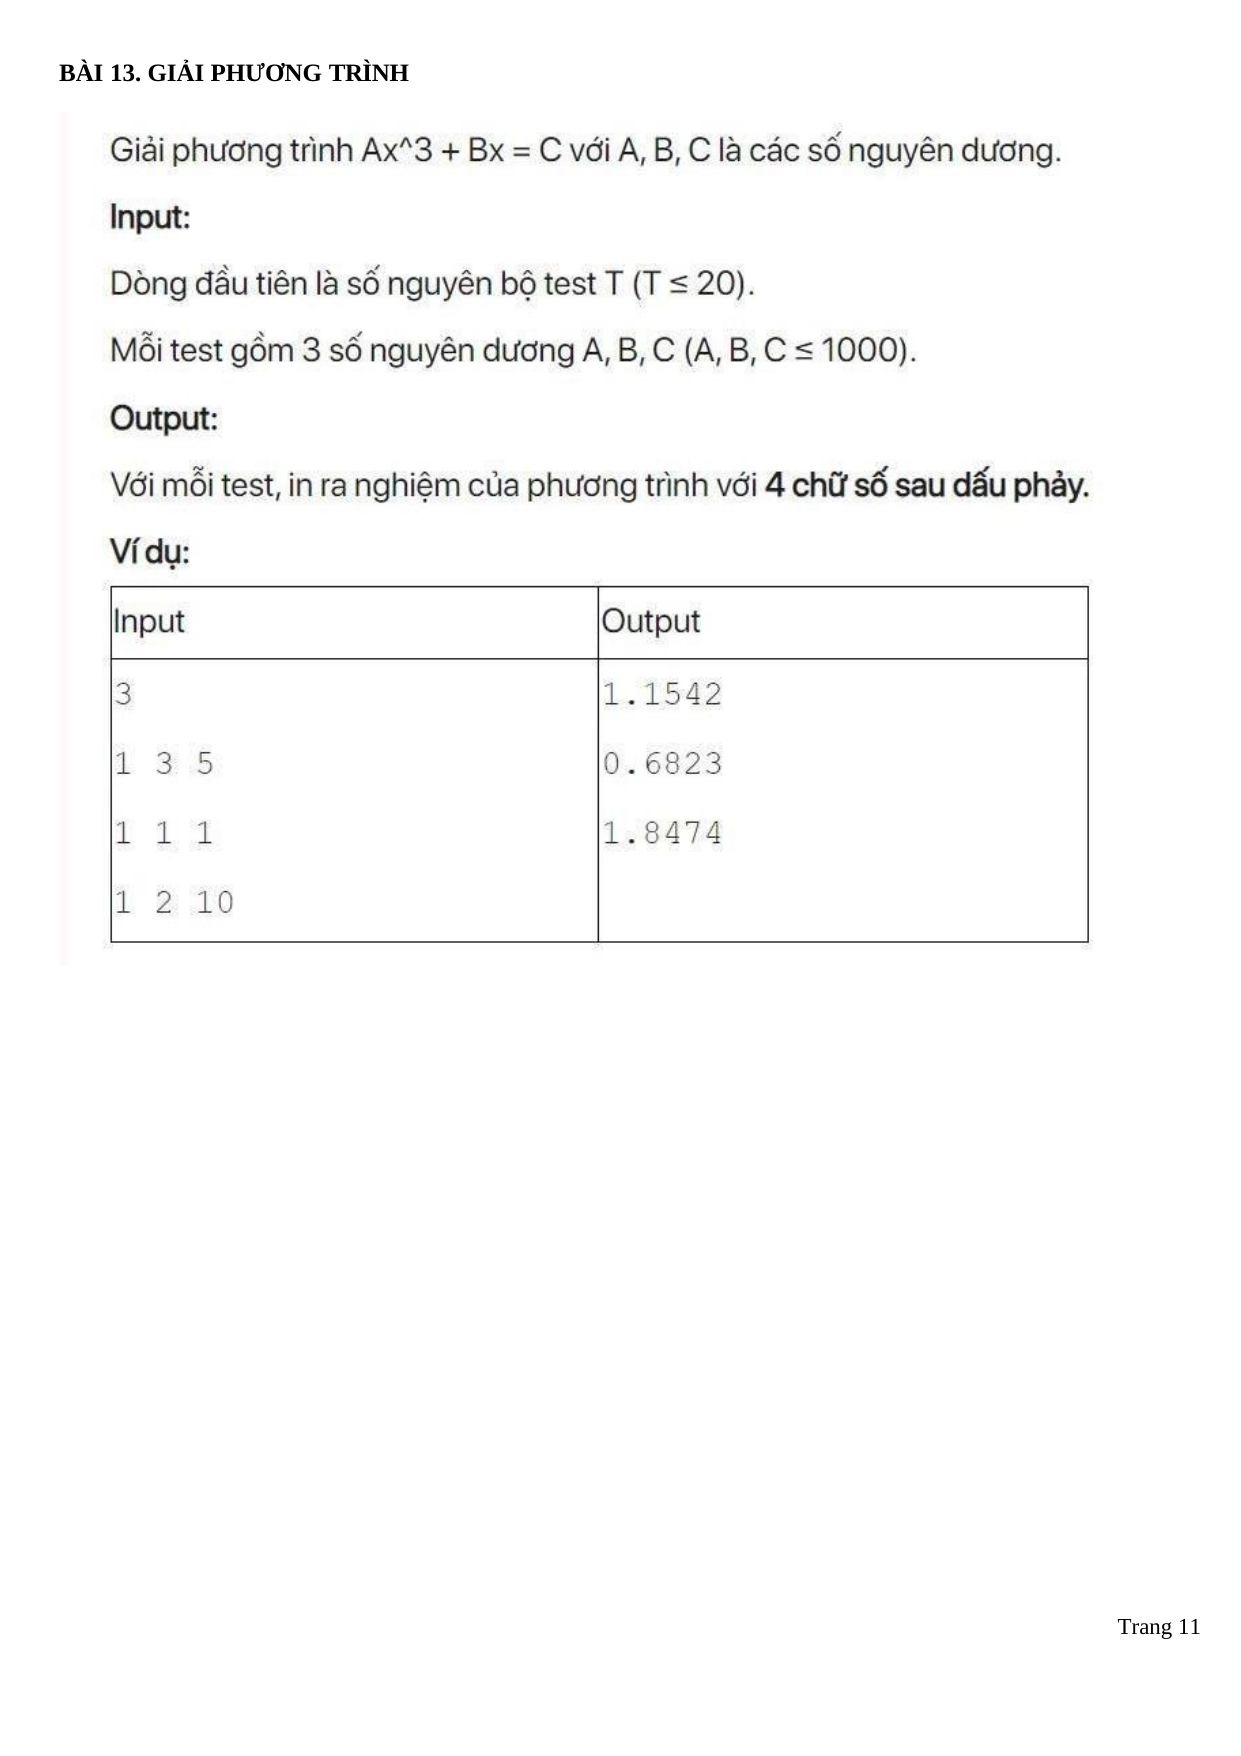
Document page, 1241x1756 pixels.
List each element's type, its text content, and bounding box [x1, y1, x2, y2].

picture [59, 112, 1104, 966]
text BÀI 13. GIẢI PHƯƠNG TRÌNH [59, 58, 1201, 87]
